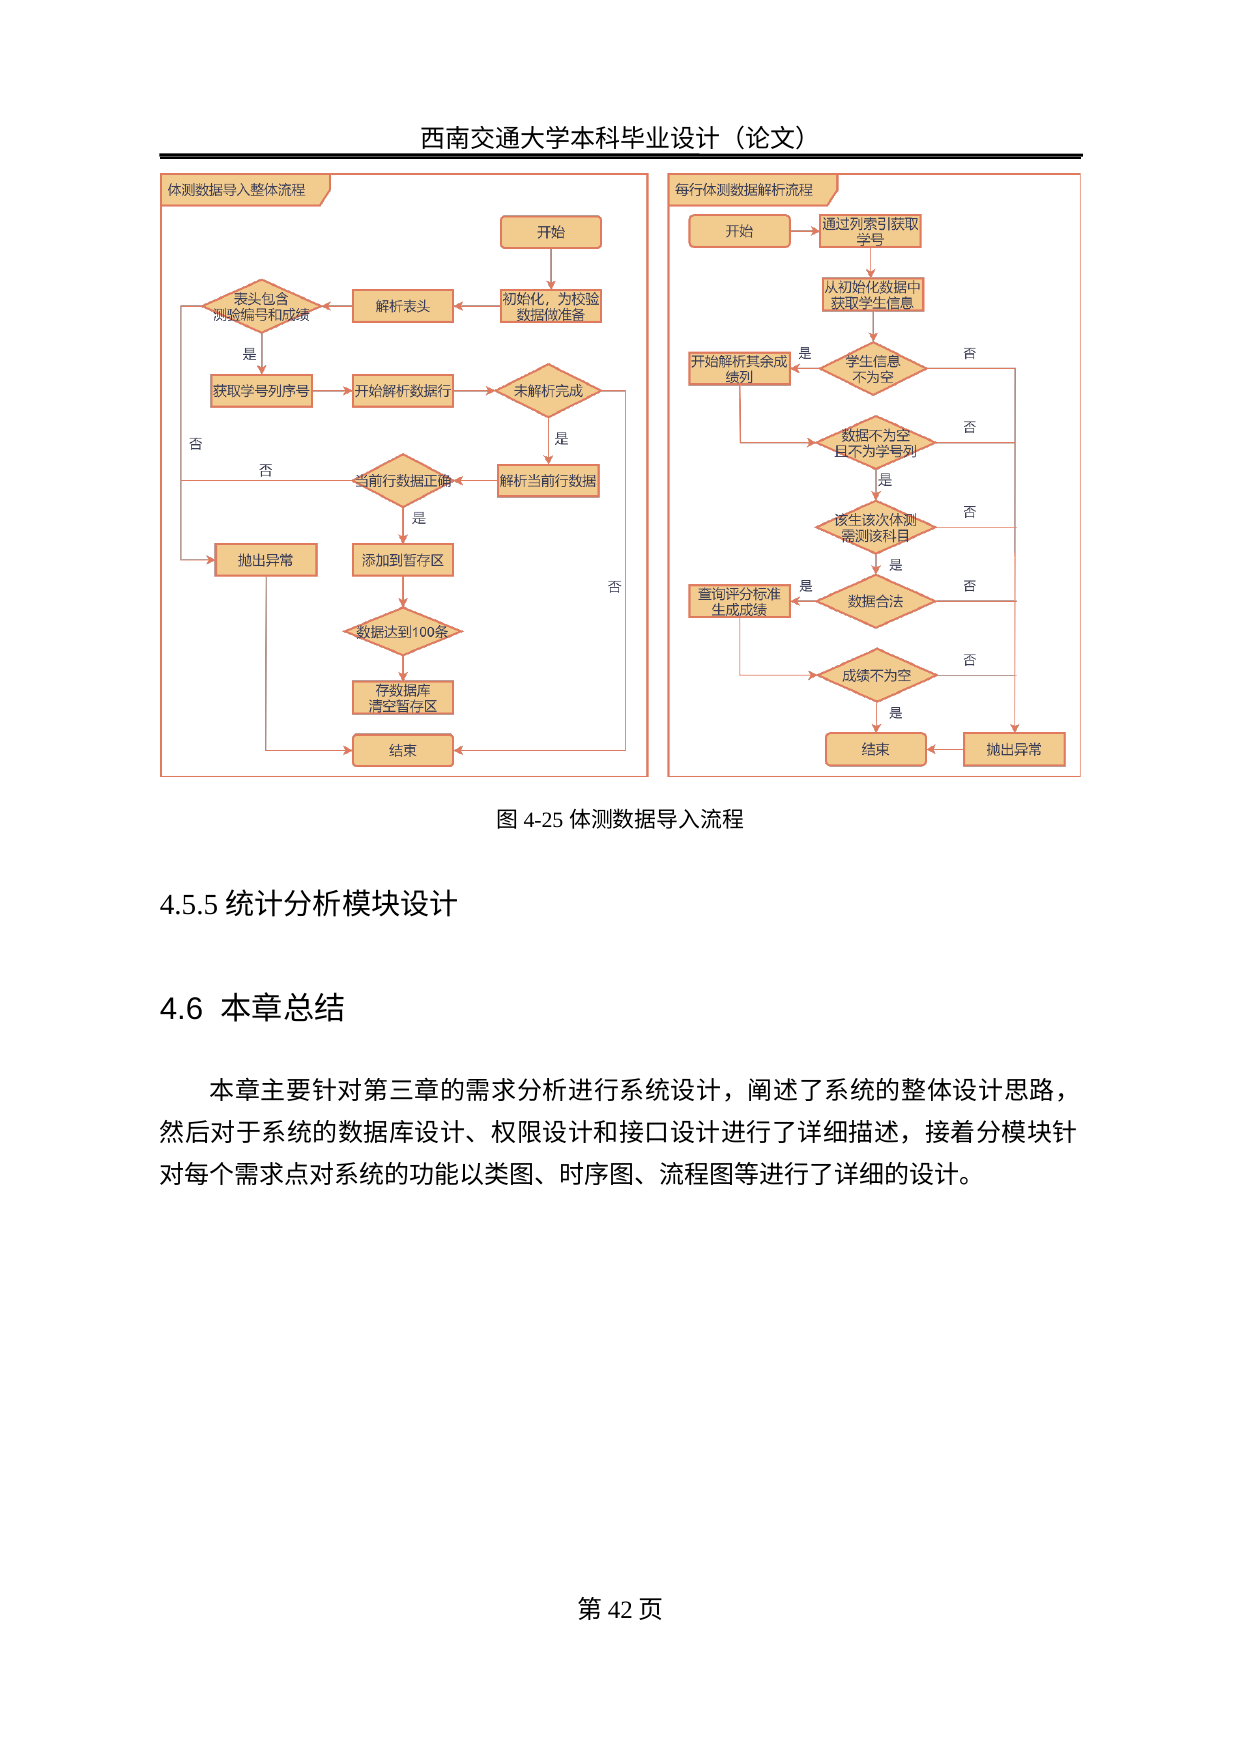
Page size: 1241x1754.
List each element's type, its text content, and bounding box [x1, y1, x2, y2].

subtitle 统计分析模块设计 [159, 860, 1081, 943]
text 本章主要针对第三章的需求分析进行系统设计，阐述了系统的整体设计思路，然后对于系统的数据库设计、权限设计和接口设计进行了详细描述，接着分模块针对每个需求点对系统的功能以类图、时序图、流程图等进行了详细的设计。 [159, 1068, 1081, 1193]
picture [159, 172, 1081, 777]
subtitle 本章总结 [159, 964, 1081, 1047]
